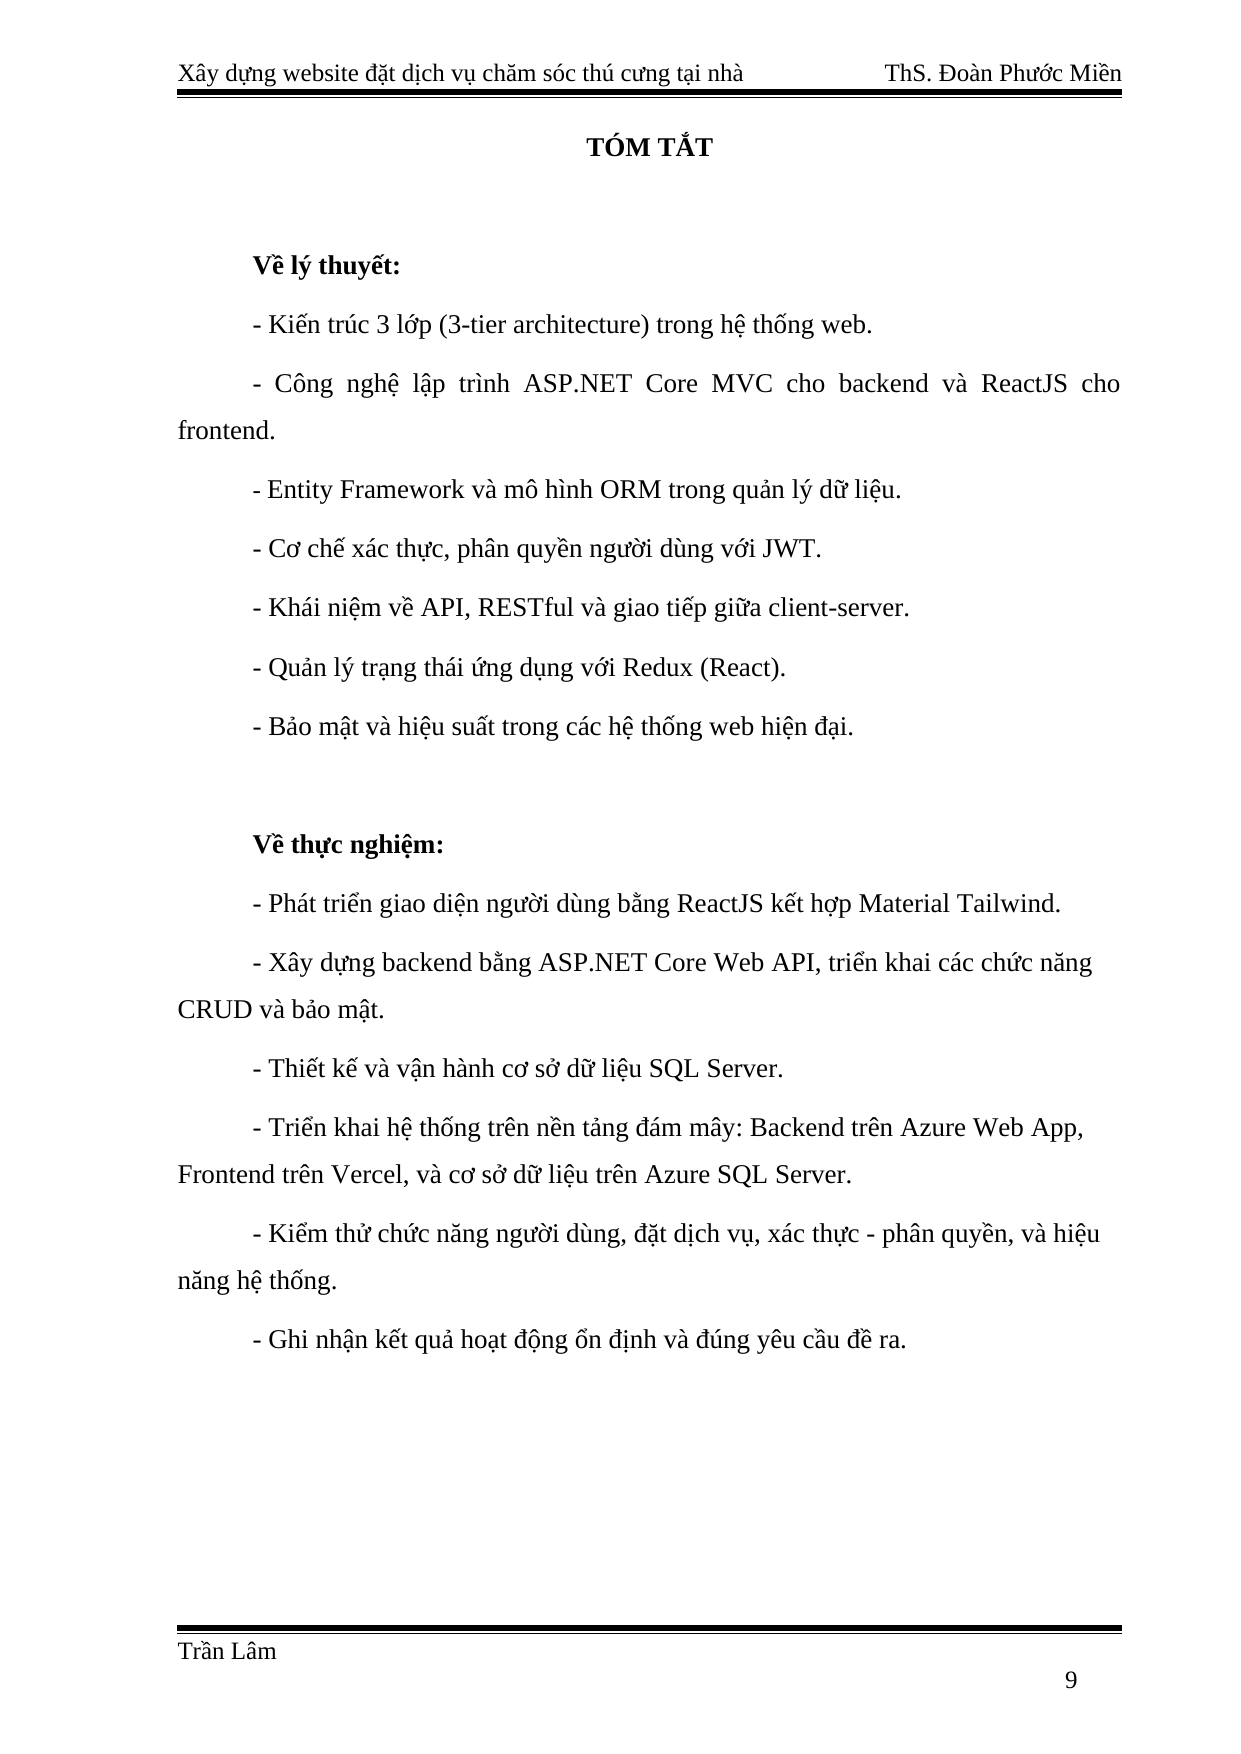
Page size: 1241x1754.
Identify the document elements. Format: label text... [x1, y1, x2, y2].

text - Khái niệm về API, RESTful và giao tiếp giữa client-server. [177, 591, 1122, 623]
text - Bảo mật và hiệu suất trong các hệ thống web hiện đại. [177, 710, 1122, 741]
text - Thiết kế và vận hành cơ sở dữ liệu SQL Server. [177, 1052, 1122, 1083]
text - Phát triển giao diện người dùng bằng ReactJS kết hợp Material Tailwind. [177, 887, 1122, 918]
text - Entity Framework và mô hình ORM trong quản lý dữ liệu. [177, 473, 1122, 504]
text - Cơ chế xác thực, phân quyền người dùng với JWT. [177, 532, 1122, 563]
text TÓM TẮT [177, 131, 1122, 162]
text Về lý thuyết: [177, 249, 1122, 280]
text - Xây dựng backend bằng ASP.NET Core Web API, triển khai các chức năng CRUD và bảo mật. [177, 946, 1122, 1024]
text - Kiến trúc 3 lớp (3-tier architecture) trong hệ thống web. [177, 308, 1122, 339]
text - Kiểm thử chức năng người dùng, đặt dịch vụ, xác thực - phân quyền, và hiệu năng hệ thống. [177, 1217, 1122, 1295]
text - Ghi nhận kết quả hoạt động ổn định và đúng yêu cầu đề ra. [177, 1323, 1122, 1354]
text - Quản lý trạng thái ứng dụng với Redux (React). [177, 651, 1122, 682]
text - Triển khai hệ thống trên nền tảng đám mây: Backend trên Azure Web App, Frontend trên Vercel, và cơ sở dữ liệu trên Azure SQL Server. [177, 1111, 1122, 1189]
text - Công nghệ lập trình ASP.NET Core MVC cho backend và ReactJS cho frontend. [177, 367, 1122, 445]
text Về thực nghiệm: [177, 828, 1122, 859]
